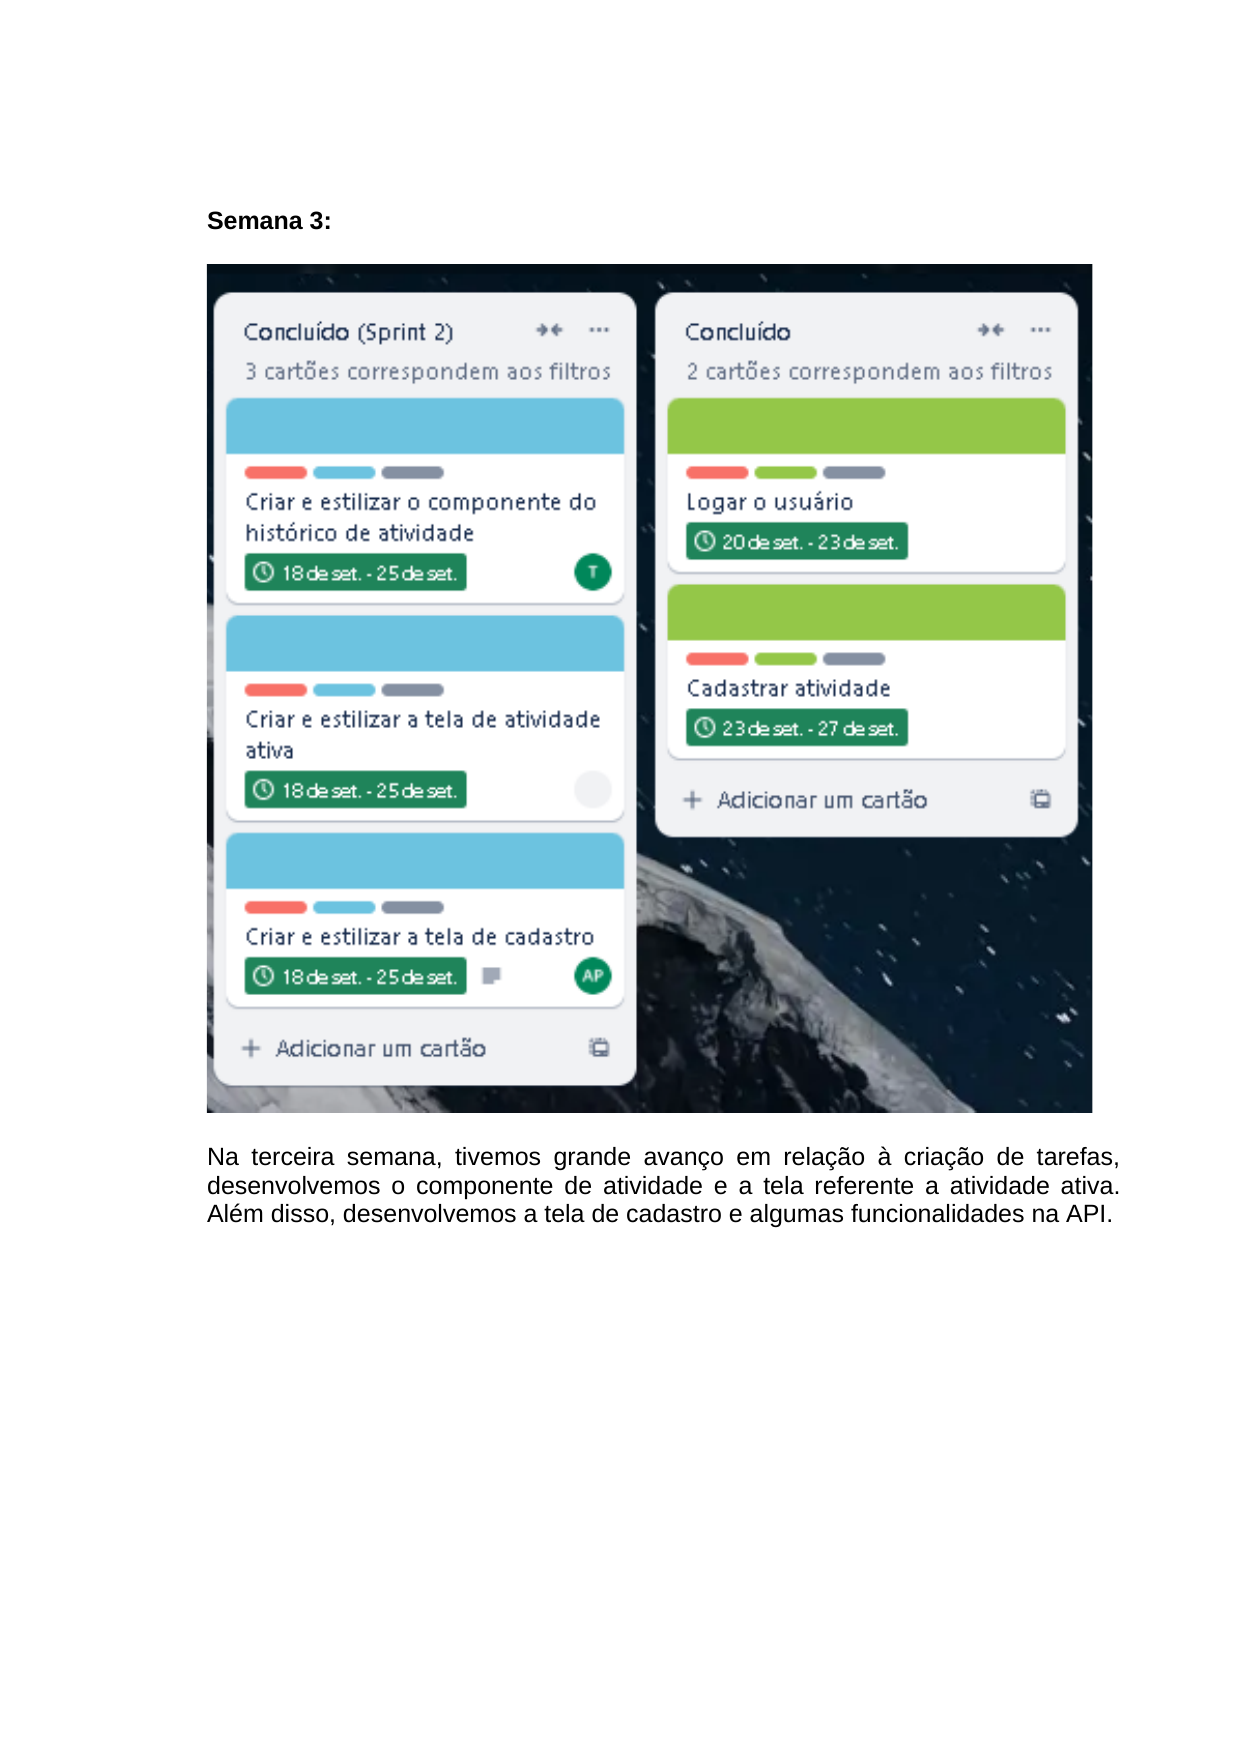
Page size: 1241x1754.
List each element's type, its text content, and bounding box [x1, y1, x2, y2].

text Na terceira semana, tivemos grande avanço em relação à criação de tarefas, desenvolvemos o componente de atividade e a tela referente a atividade ativa. Além disso, desenvolvemos a tela de cadastro e algumas funcionalidades na API. [207, 1142, 1122, 1228]
picture [206, 264, 1093, 1113]
text Semana 3: [207, 206, 1122, 235]
